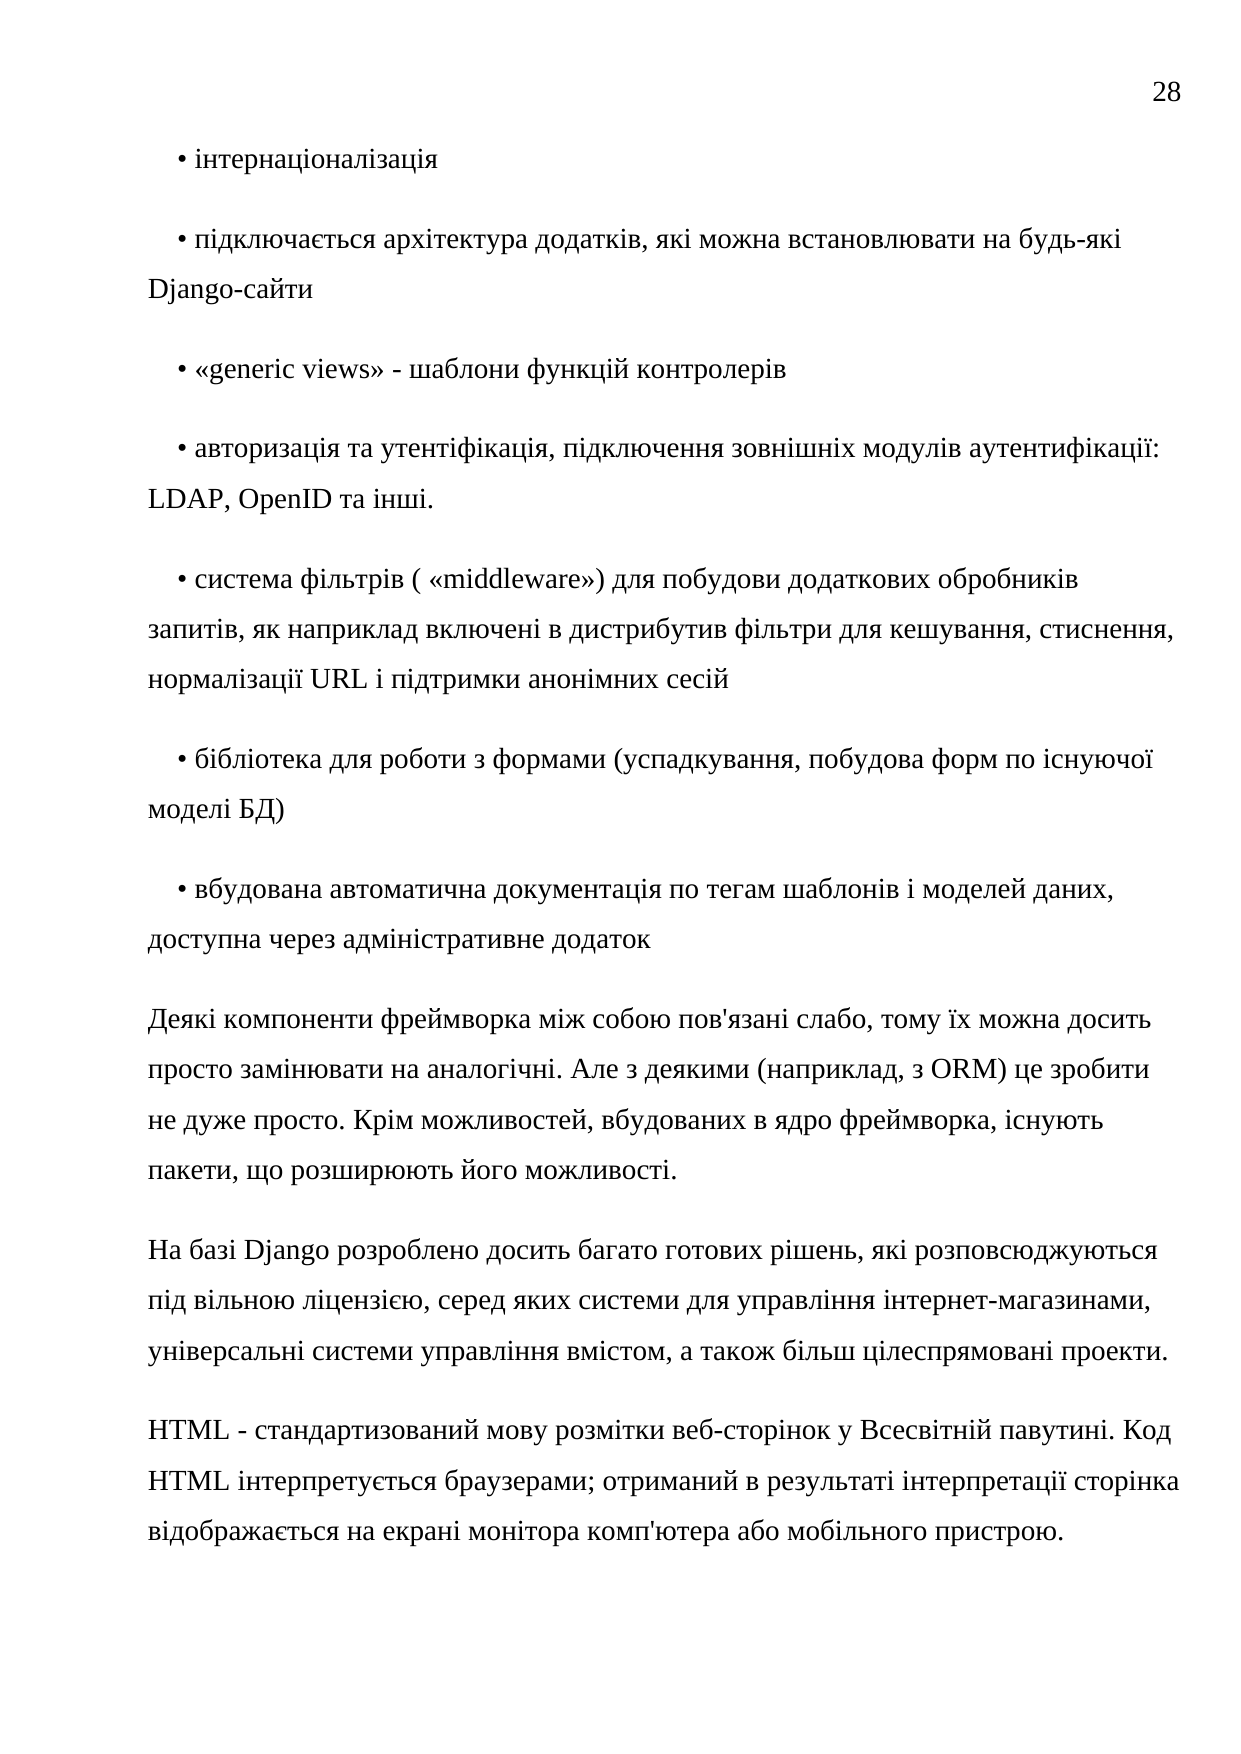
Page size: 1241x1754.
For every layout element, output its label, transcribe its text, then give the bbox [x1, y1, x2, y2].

text • система фільтрів ( «middleware») для побудови додаткових обробників запитів, як наприклад включені в дистрибутив фільтри для кешування, стиснення, нормалізації URL і підтримки анонімних сесій [148, 561, 1181, 695]
text • авторизація та утентіфікація, підключення зовнішніх модулів аутентифікації: LDAP, OpenID та інші. [148, 431, 1181, 514]
text • вбудована автоматична документація по тегам шаблонів і моделей даних, доступна через адміністративне додаток [148, 871, 1181, 955]
text Деякі компоненти фреймворка між собою пов'язані слабо, тому їх можна досить просто замінювати на аналогічні. Але з деякими (наприклад, з ORM) це зробити не дуже просто. Крім можливостей, вбудованих в ядро фреймворка, існують пакети, що розширюють його можливості. [148, 1001, 1181, 1186]
text • підключається архітектура додатків, які можна встановлювати на будь-які Django-сайти [148, 221, 1181, 304]
text HTML - стандартизований мову розмітки веб-сторінок у Всесвітній павутині. Код HTML інтерпретується браузерами; отриманий в результаті інтерпретації сторінка відображається на екрані монітора комп'ютера або мобільного пристрою. [148, 1412, 1181, 1547]
text • бібліотека для роботи з формами (успадкування, побудова форм по існуючої моделі БД) [148, 741, 1181, 825]
text • «generic views» - шаблони функцій контролерів [148, 351, 1181, 384]
text На базі Django розроблено досить багато готових рішень, які розповсюджуються під вільною ліцензією, серед яких системи для управління інтернет-магазинами, універсальні системи управління вмістом, а також більш цілеспрямовані проекти. [148, 1232, 1181, 1366]
text • інтернаціоналізація [148, 141, 1181, 174]
